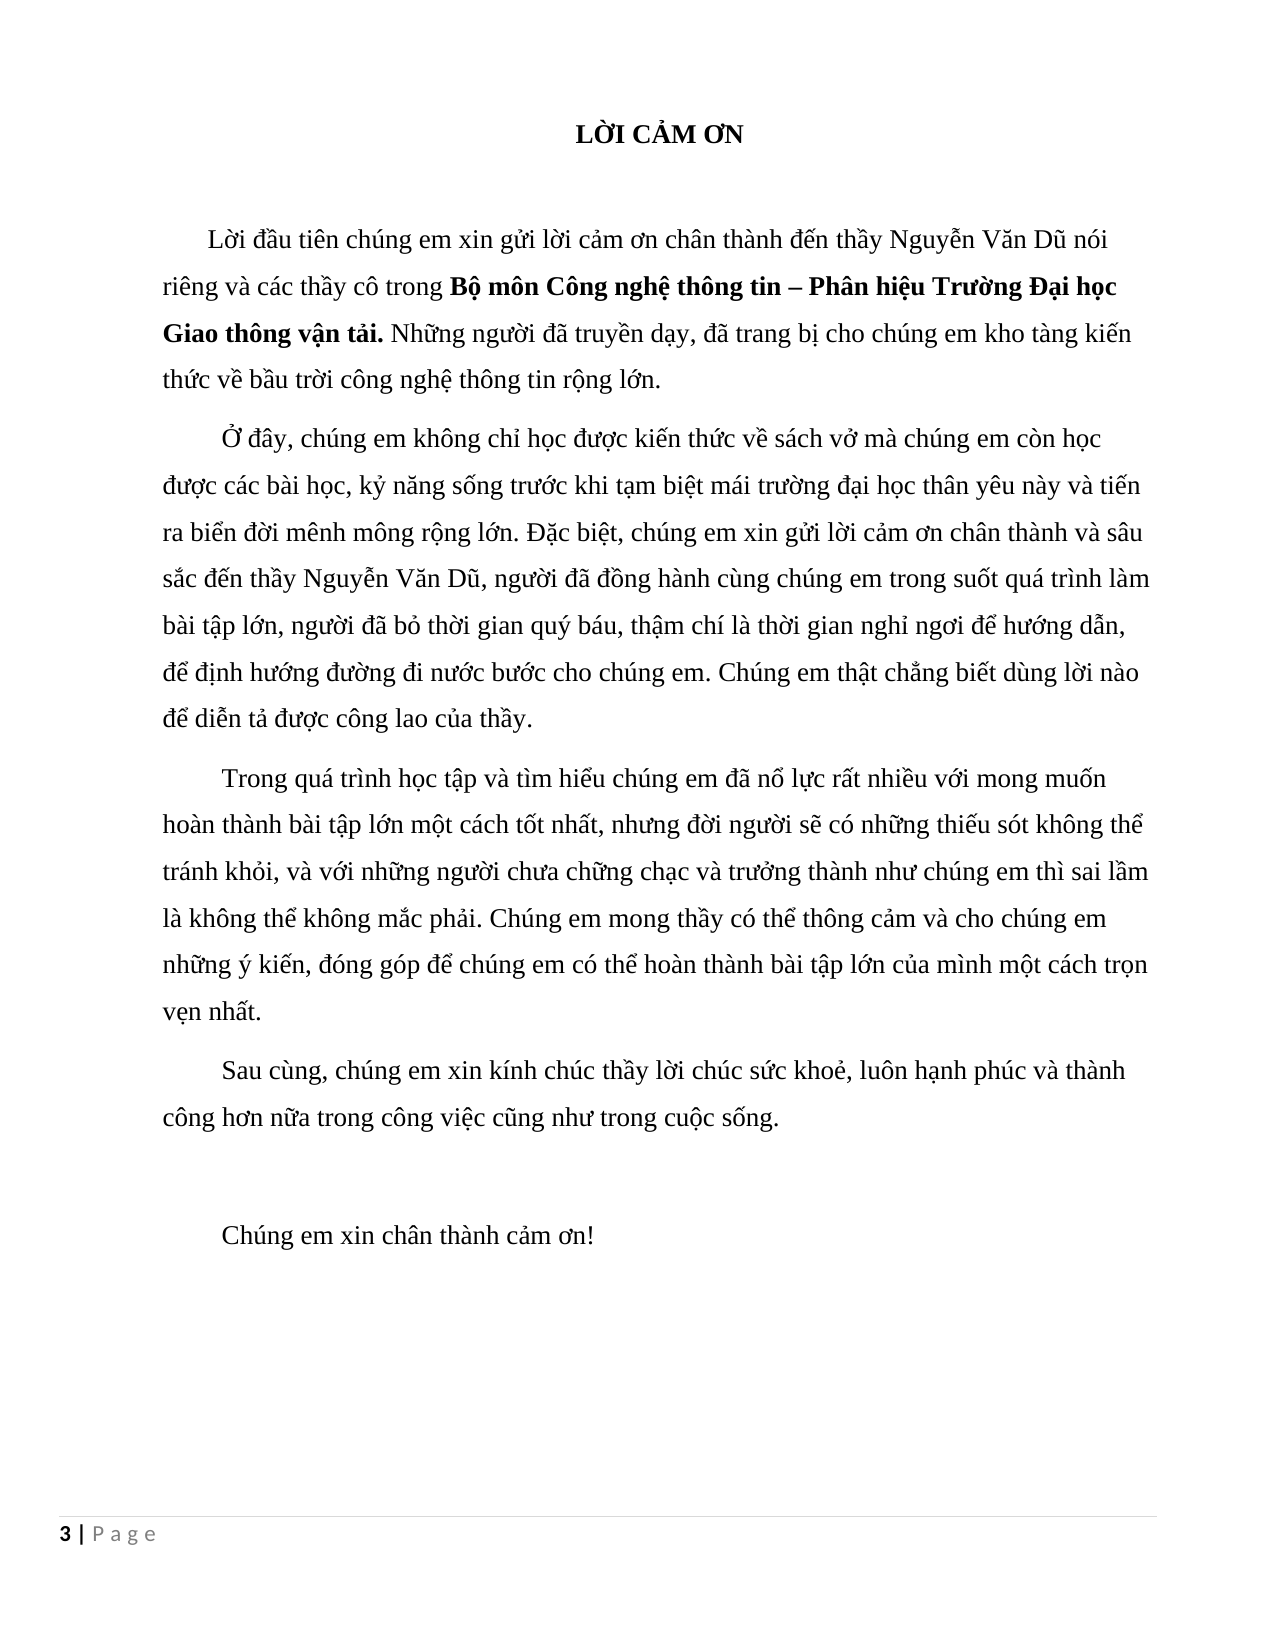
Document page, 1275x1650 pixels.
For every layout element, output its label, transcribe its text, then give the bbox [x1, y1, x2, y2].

text Chúng em xin chân thành cảm ơn! [162, 1219, 1157, 1250]
text Trong quá trình học tập và tìm hiểu chúng em đã nổ lực rất nhiều với mong muốn hoàn thành bài tập lớn một cách tốt nhất, nhưng đời người sẽ có những thiếu sót không thể tránh khỏi, và với những người chưa chững chạc và trưởng thành như chúng em thì sai lầm là không thể không mắc phải. Chúng em mong thầy có thể thông cảm và cho chúng em những ý kiến, đóng góp để chúng em có thể hoàn thành bài tập lớn của mình một cách trọn vẹn nhất. [162, 762, 1157, 1026]
text Sau cùng, chúng em xin kính chúc thầy lời chúc sức khoẻ, luôn hạnh phúc và thành công hơn nữa trong công việc cũng như trong cuộc sống. [162, 1054, 1157, 1132]
text Lời đầu tiên chúng em xin gửi lời cảm ơn chân thành đến thầy Nguyễn Văn Dũ nói riêng và các thầy cô trong Bộ môn Công nghệ thông tin – Phân hiệu Trường Đại học Giao thông vận tải. Những người đã truyền dạy, đã trang bị cho chúng em kho tàng kiến thức về bầu trời công nghệ thông tin rộng lớn. [162, 223, 1157, 394]
subtitle LỜI CẢM ƠN [162, 118, 1157, 149]
text Ở đây, chúng em không chỉ học được kiến thức về sách vở mà chúng em còn học được các bài học, kỷ năng sống trước khi tạm biệt mái trường đại học thân yêu này và tiến ra biển đời mênh mông rộng lớn. Đặc biệt, chúng em xin gửi lời cảm ơn chân thành và sâu sắc đến thầy Nguyễn Văn Dũ, người đã đồng hành cùng chúng em trong suốt quá trình làm bài tập lớn, người đã bỏ thời gian quý báu, thậm chí là thời gian nghỉ ngơi để hướng dẫn, để định hướng đường đi nước bước cho chúng em. Chúng em thật chẳng biết dùng lời nào để diễn tả được công lao của thầy. [162, 422, 1157, 734]
